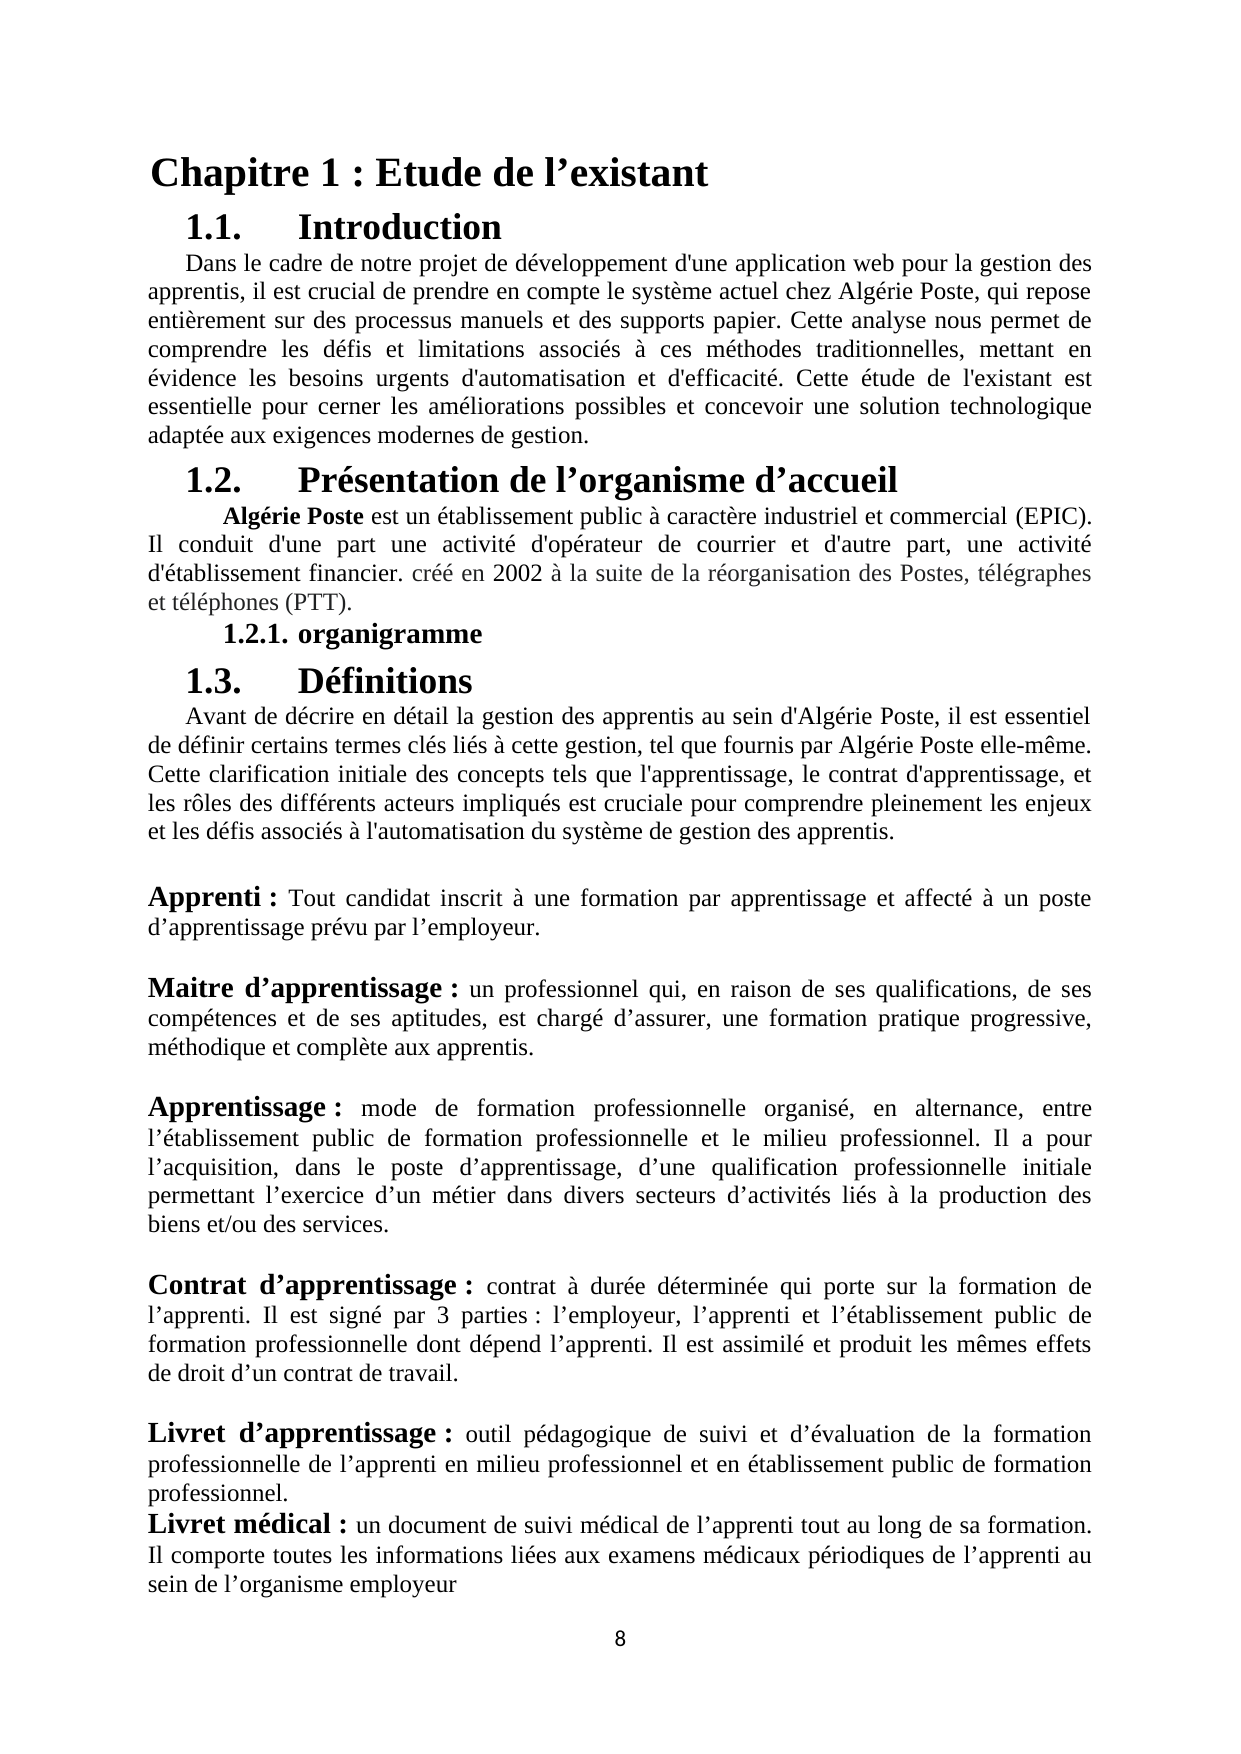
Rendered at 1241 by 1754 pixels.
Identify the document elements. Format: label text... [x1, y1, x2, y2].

subtitle Introduction [185, 204, 1093, 248]
text Livret d’apprentissage : outil pédagogique de suivi et d’évaluation de la formation professionnelle de l’apprenti en milieu professionnel et en établissement public de formation professionnel. [148, 1415, 1093, 1506]
subtitle Définitions [185, 658, 1093, 701]
text Maitre d’apprentissage : un professionnel qui, en raison de ses qualifications, de ses compétences et de ses aptitudes, est chargé d’assurer, une formation pratique progressive, méthodique et complète aux apprentis. [148, 970, 1093, 1061]
text Livret médical : un document de suivi médical de l’apprenti tout au long de sa formation. Il comporte toutes les informations liées aux examens médicaux périodiques de l’apprenti au sein de l’organisme employeur [148, 1506, 1093, 1597]
subtitle Présentation de l’organisme d’accueil [185, 458, 1093, 501]
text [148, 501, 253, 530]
text Algérie Poste est un établissement public à caractère industriel et commercial (EPIC). Il conduit d'une part une activité d'opérateur de courrier et d'autre part, une activité d'établissement financier. créé en 2002 à la suite de la réorganisation des Postes, télégraphes et téléphones (PTT). [254, 501, 1093, 530]
text Dans le cadre de notre projet de développement d'une application web pour la gestion des apprentis, il est crucial de prendre en compte le système actuel chez Algérie Poste, qui repose entièrement sur des processus manuels et des supports papier. Cette analyse nous permet de comprendre les défis et limitations associés à ces méthodes traditionnelles, mettant en évidence les besoins urgents d'automatisation et d'efficacité. Cette étude de l'existant est essentielle pour cerner les améliorations possibles et concevoir une solution technologique adaptée aux exigences modernes de gestion. [148, 248, 1093, 449]
subtitle Chapitre 1 : Etude de l’existant [150, 148, 1093, 196]
text Apprenti : Tout candidat inscrit à une formation par apprentissage et affecté à un poste d’apprentissage prévu par l’employeur. [148, 879, 1093, 941]
subtitle organigramme [223, 616, 1093, 649]
text Contrat d’apprentissage : contrat à durée déterminée qui porte sur la formation de l’apprenti. Il est signé par 3 parties : l’employeur, l’apprenti et l’établissement public de formation professionnelle dont dépend l’apprenti. Il est assimilé et produit les mêmes effets de droit d’un contrat de travail. [148, 1267, 1093, 1387]
text Apprentissage : mode de formation professionnelle organisé, en alternance, entre l’établissement public de formation professionnelle et le milieu professionnel. Il a pour l’acquisition, dans le poste d’apprentissage, d’une qualification professionnelle initiale permettant l’exercice d’un métier dans divers secteurs d’activités liés à la production des biens et/ou des services. [148, 1089, 1093, 1238]
text Avant de décrire en détail la gestion des apprentis au sein d'Algérie Poste, il est essentiel de définir certains termes clés liés à cette gestion, tel que fournis par Algérie Poste elle-même. Cette clarification initiale des concepts tels que l'apprentissage, le contrat d'apprentissage, et les rôles des différents acteurs impliqués est cruciale pour comprendre pleinement les enjeux et les défis associés à l'automatisation du système de gestion des apprentis. [148, 701, 1093, 845]
text Algérie Poste est un établissement public à caractère industriel et commercial (EPIC). Il conduit d'une part une activité d'opérateur de courrier et d'autre part, une activité d'établissement financier. créé en 2002 à la suite de la réorganisation des Postes, télégraphes et téléphones (PTT). [352, 558, 1093, 616]
